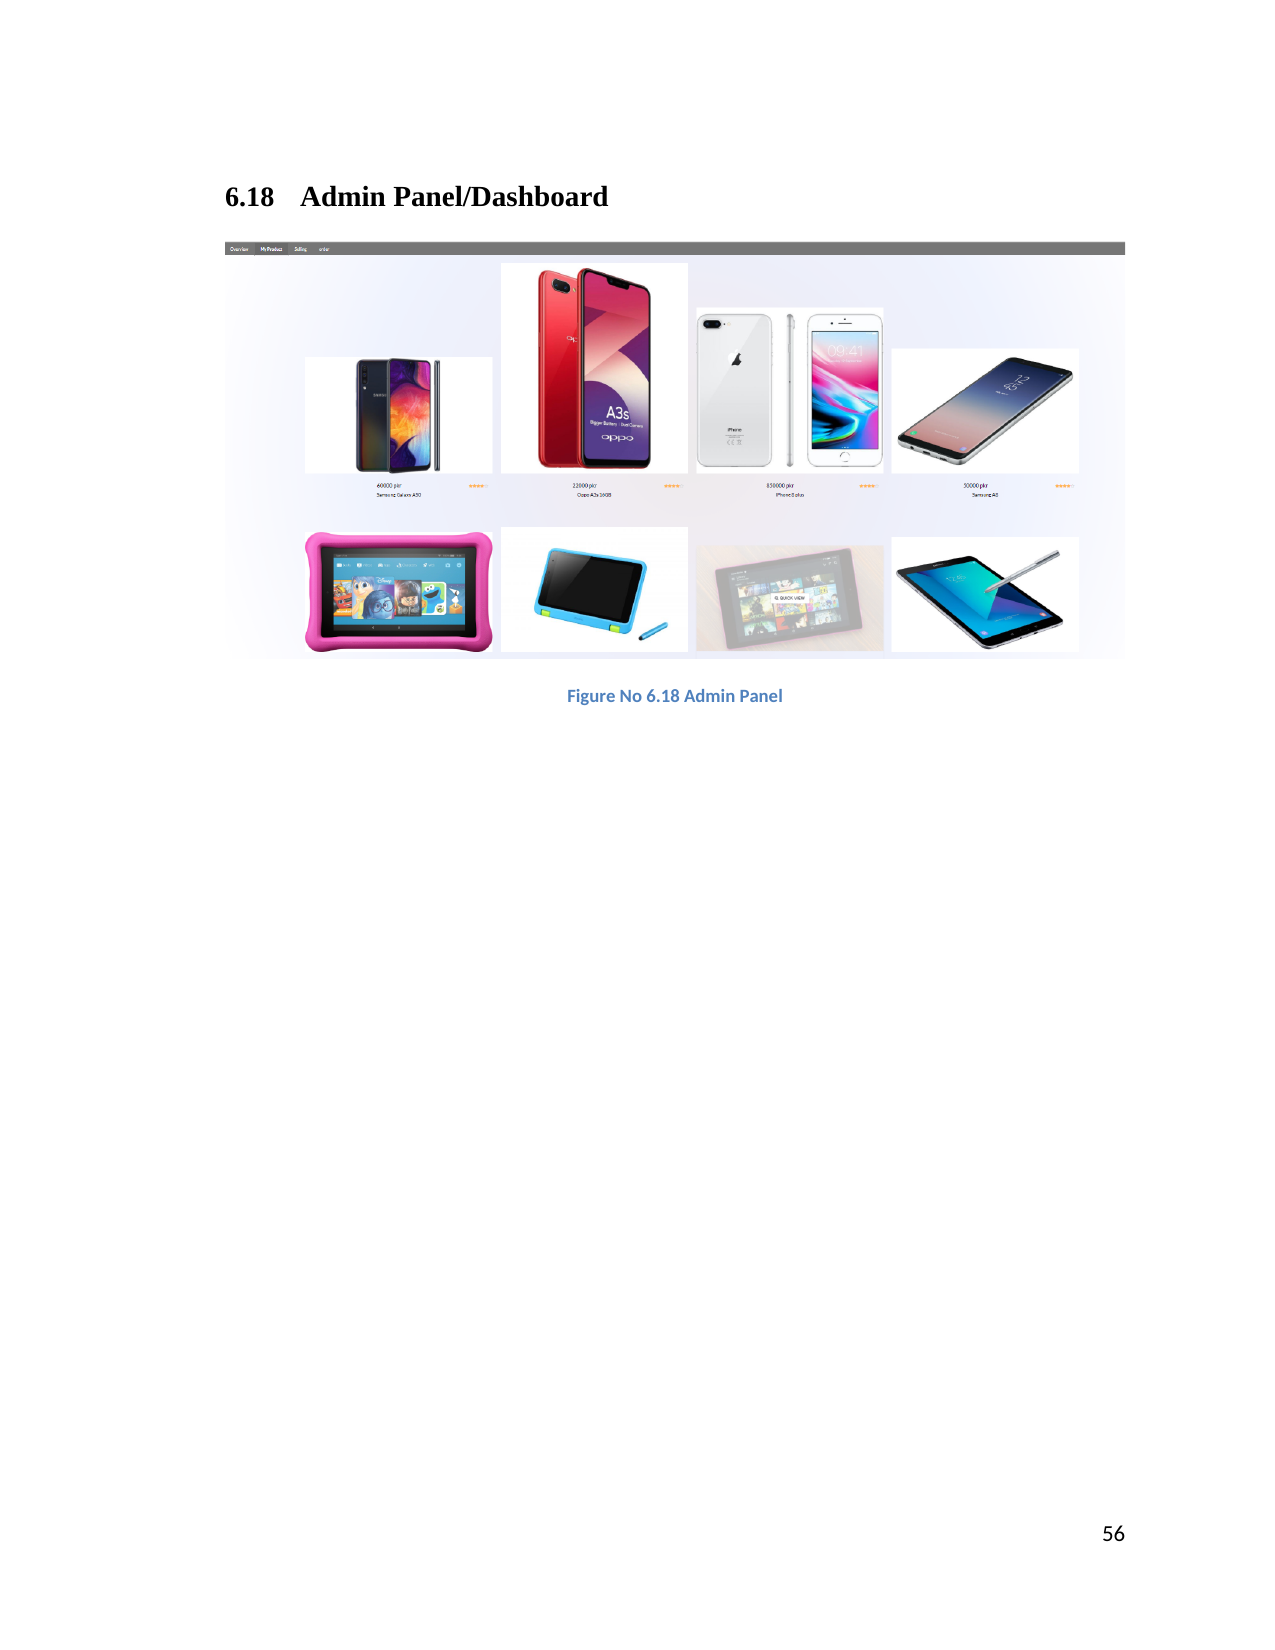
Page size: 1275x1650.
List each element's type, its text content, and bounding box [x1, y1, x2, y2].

subtitle Admin Panel/Dashboard [225, 179, 1125, 213]
picture [225, 241, 1125, 659]
text Figure No 6.18 Admin Panel [225, 684, 1125, 707]
